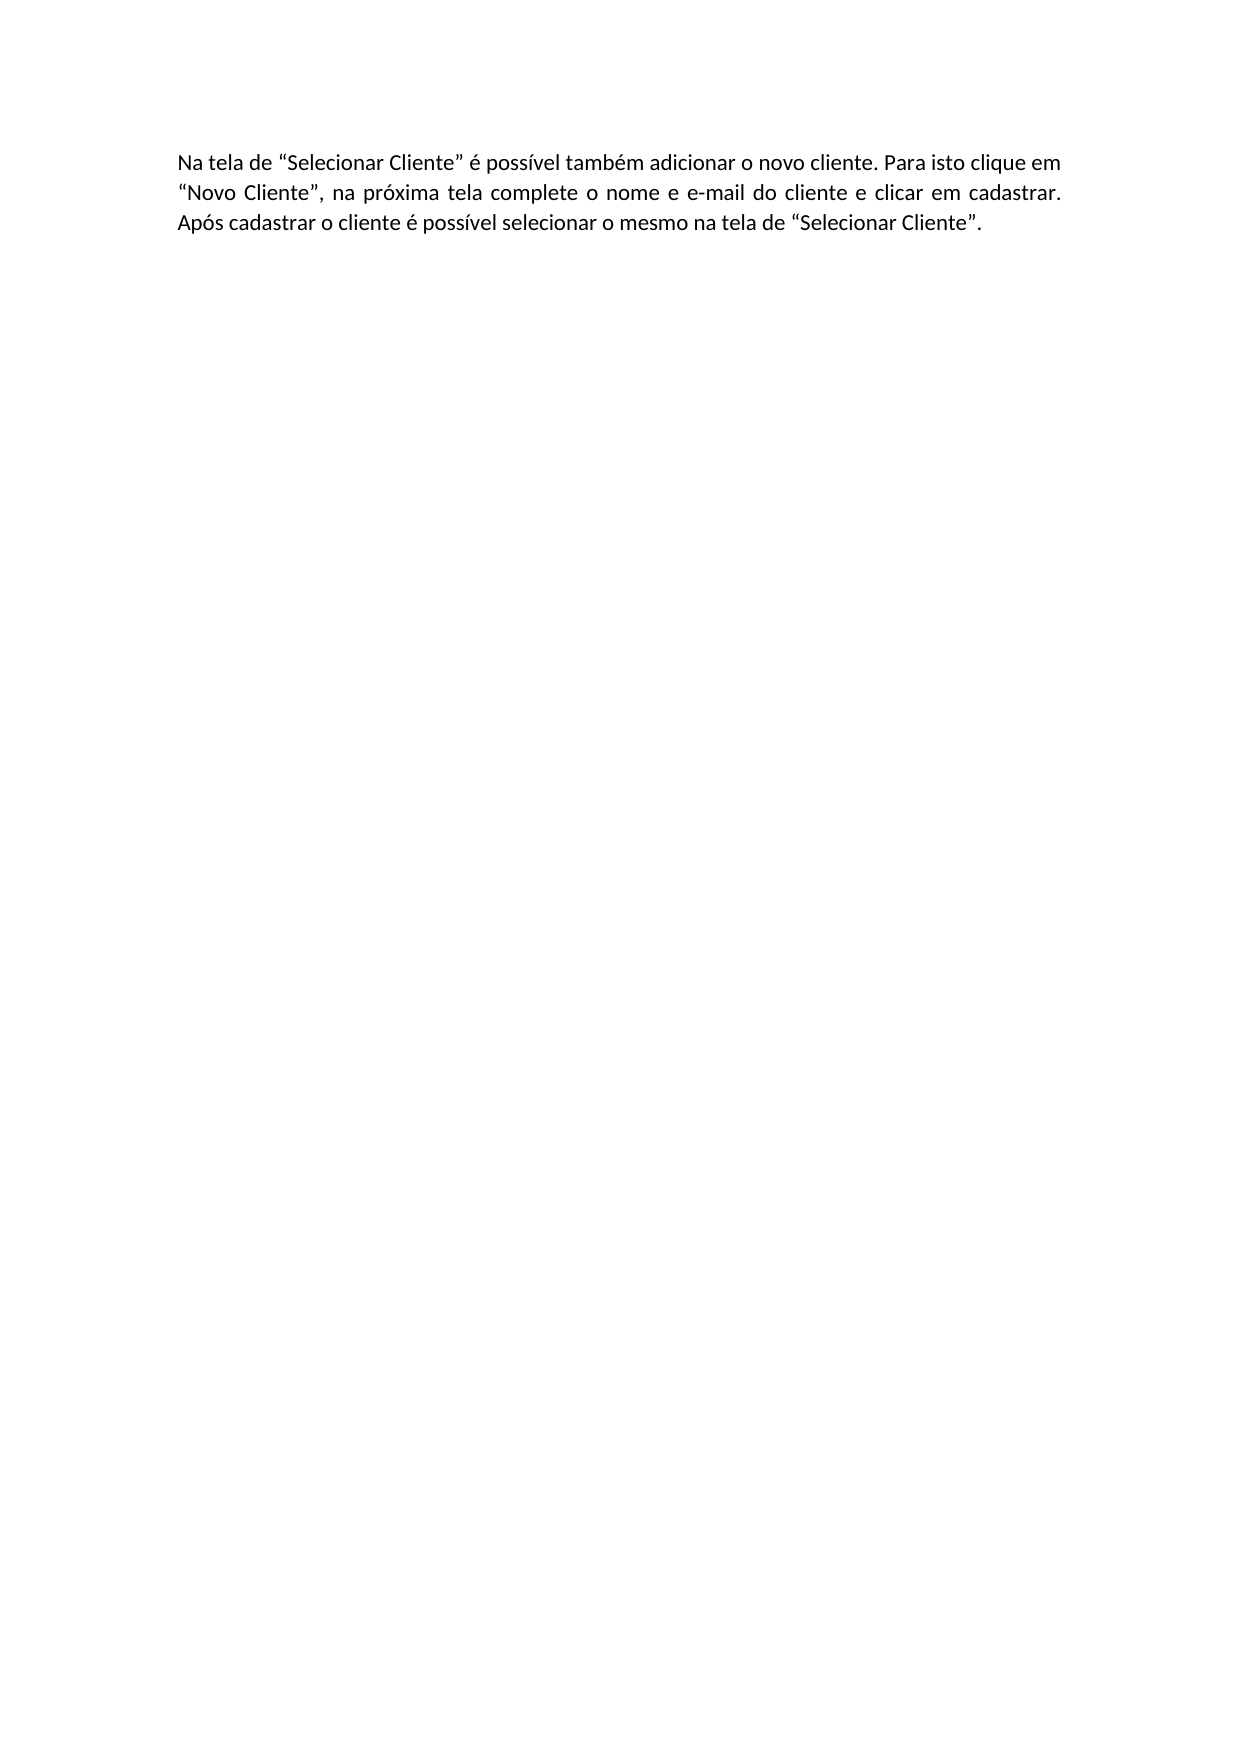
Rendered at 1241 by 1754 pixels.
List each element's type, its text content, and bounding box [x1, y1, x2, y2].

text Na tela de “Selecionar Cliente” é possível também adicionar o novo cliente. Para isto clique em “Novo Cliente”, na próxima tela complete o nome e e-mail do cliente e clicar em cadastrar. Após cadastrar o cliente é possível selecionar o mesmo na tela de “Selecionar Cliente”. [177, 148, 1063, 236]
